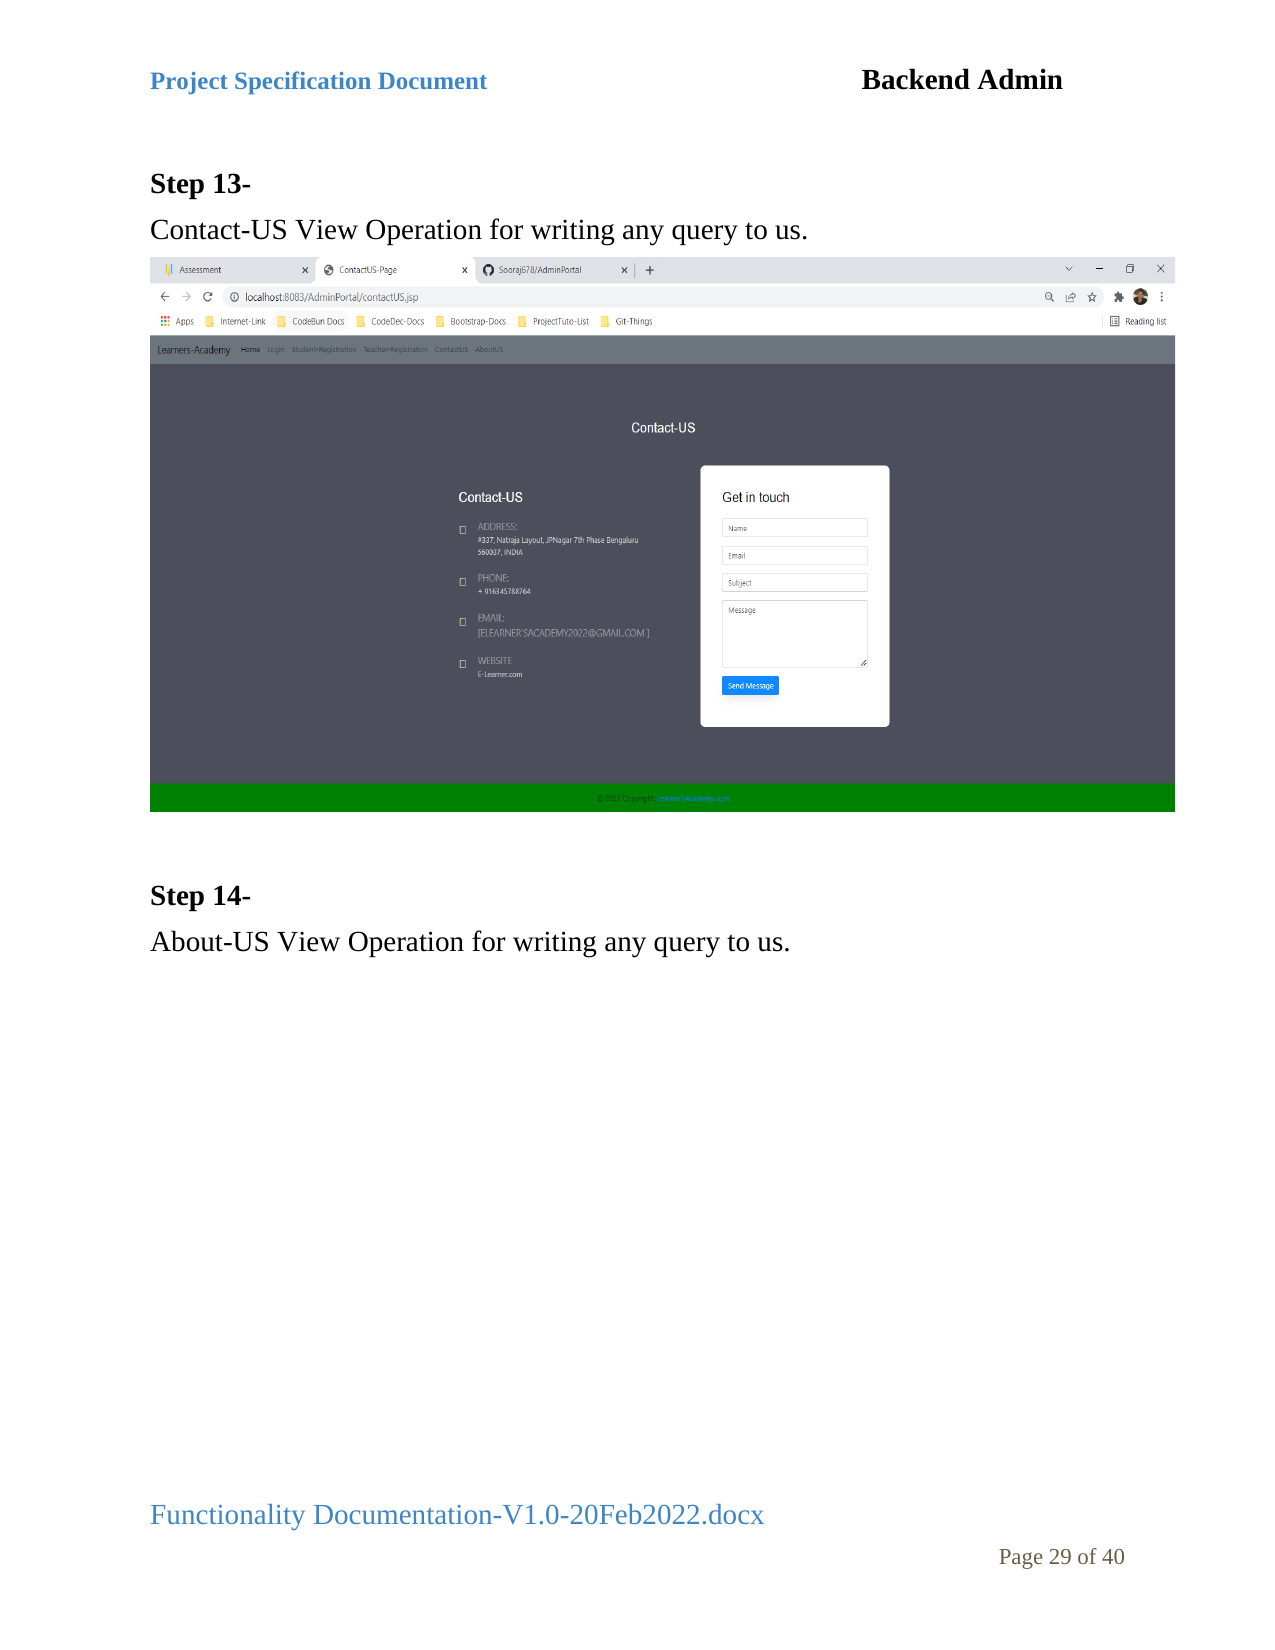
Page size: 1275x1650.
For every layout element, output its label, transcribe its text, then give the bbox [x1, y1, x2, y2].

text Step 14- [150, 878, 1125, 911]
text Contact-US View Operation for writing any query to us. [150, 212, 1125, 245]
picture [150, 257, 1175, 820]
text About-US View Operation for writing any query to us. [150, 924, 1125, 957]
text Step 13- [150, 166, 1125, 199]
